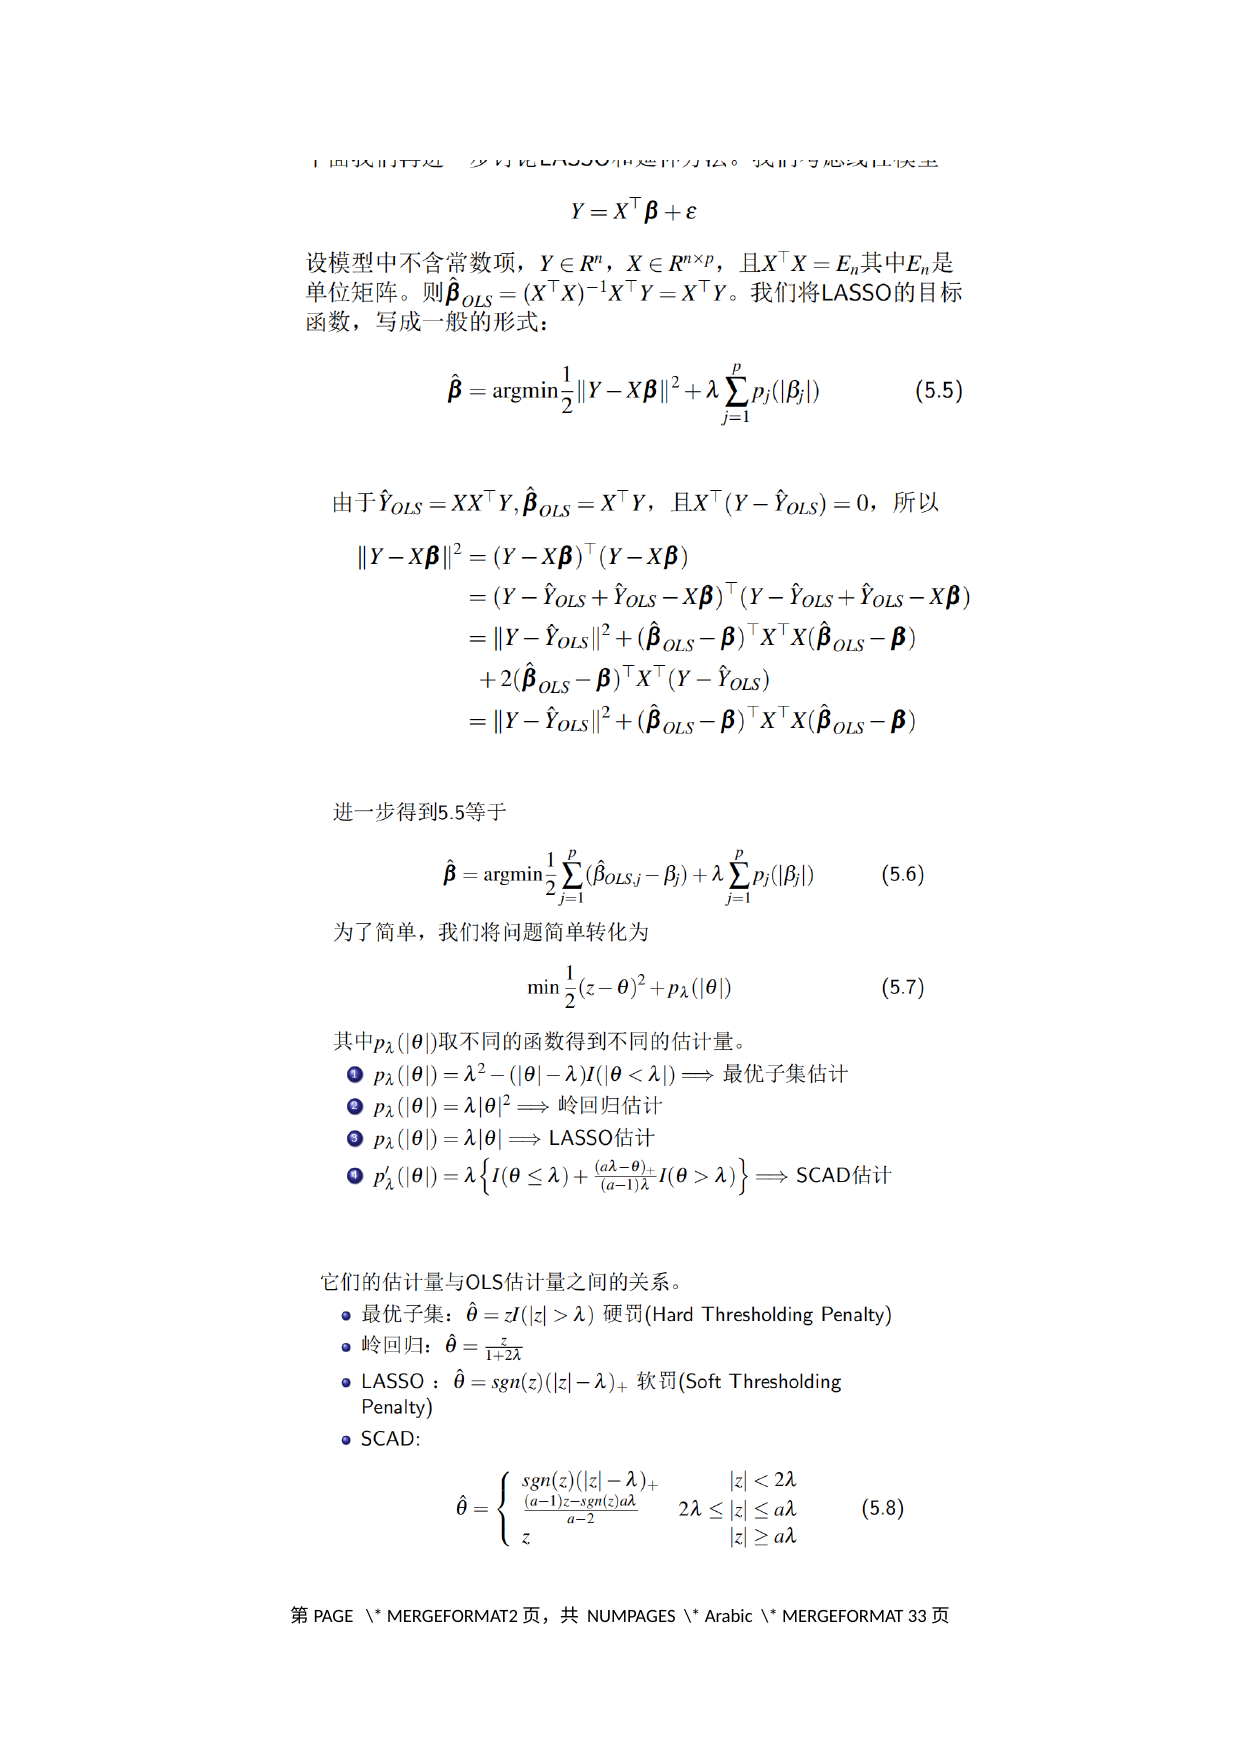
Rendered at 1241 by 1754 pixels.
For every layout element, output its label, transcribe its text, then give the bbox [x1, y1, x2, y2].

picture [300, 777, 940, 1220]
picture [286, 1232, 954, 1574]
picture [258, 160, 982, 433]
picture [268, 452, 972, 747]
